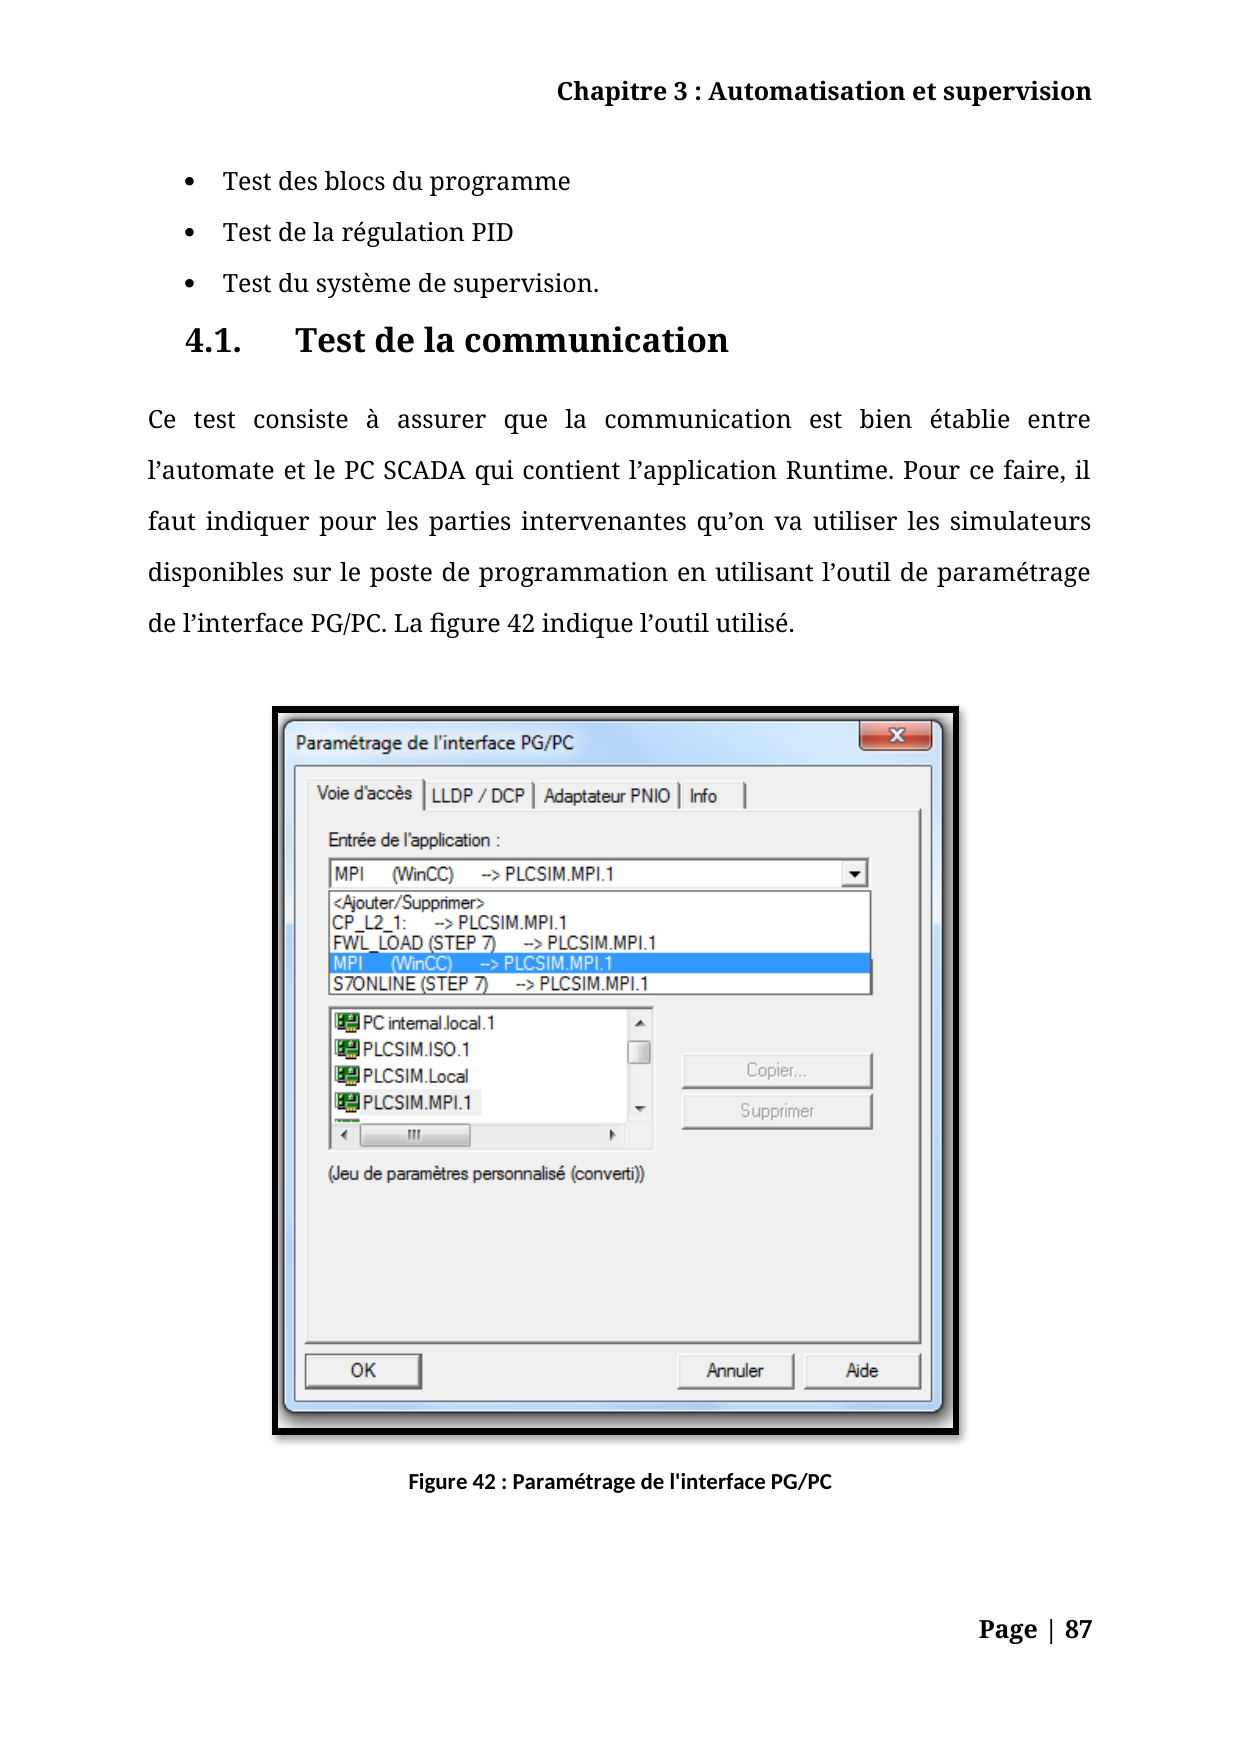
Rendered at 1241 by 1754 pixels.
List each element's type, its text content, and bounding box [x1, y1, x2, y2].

list Test du système de supervision. [185, 266, 1092, 300]
list Test de la régulation PID [185, 215, 1092, 249]
list Test de la communication [185, 317, 1092, 362]
text Figure 42 : Paramétrage de l'interface PG/PC [148, 1467, 1092, 1495]
list Test des blocs du programme [185, 164, 1092, 198]
text Ce test consiste à assurer que la communication est bien établie entre l’automate et le PC SCADA qui contient l’application Runtime. Pour ce faire, il faut indiquer pour les parties intervenantes qu’on va utiliser les simulateurs disponibles sur le poste de programmation en utilisant l’outil de paramétrage de l’interface PG/PC. La figure 42 indique l’outil utilisé. [148, 402, 1092, 640]
picture [278, 713, 953, 1428]
